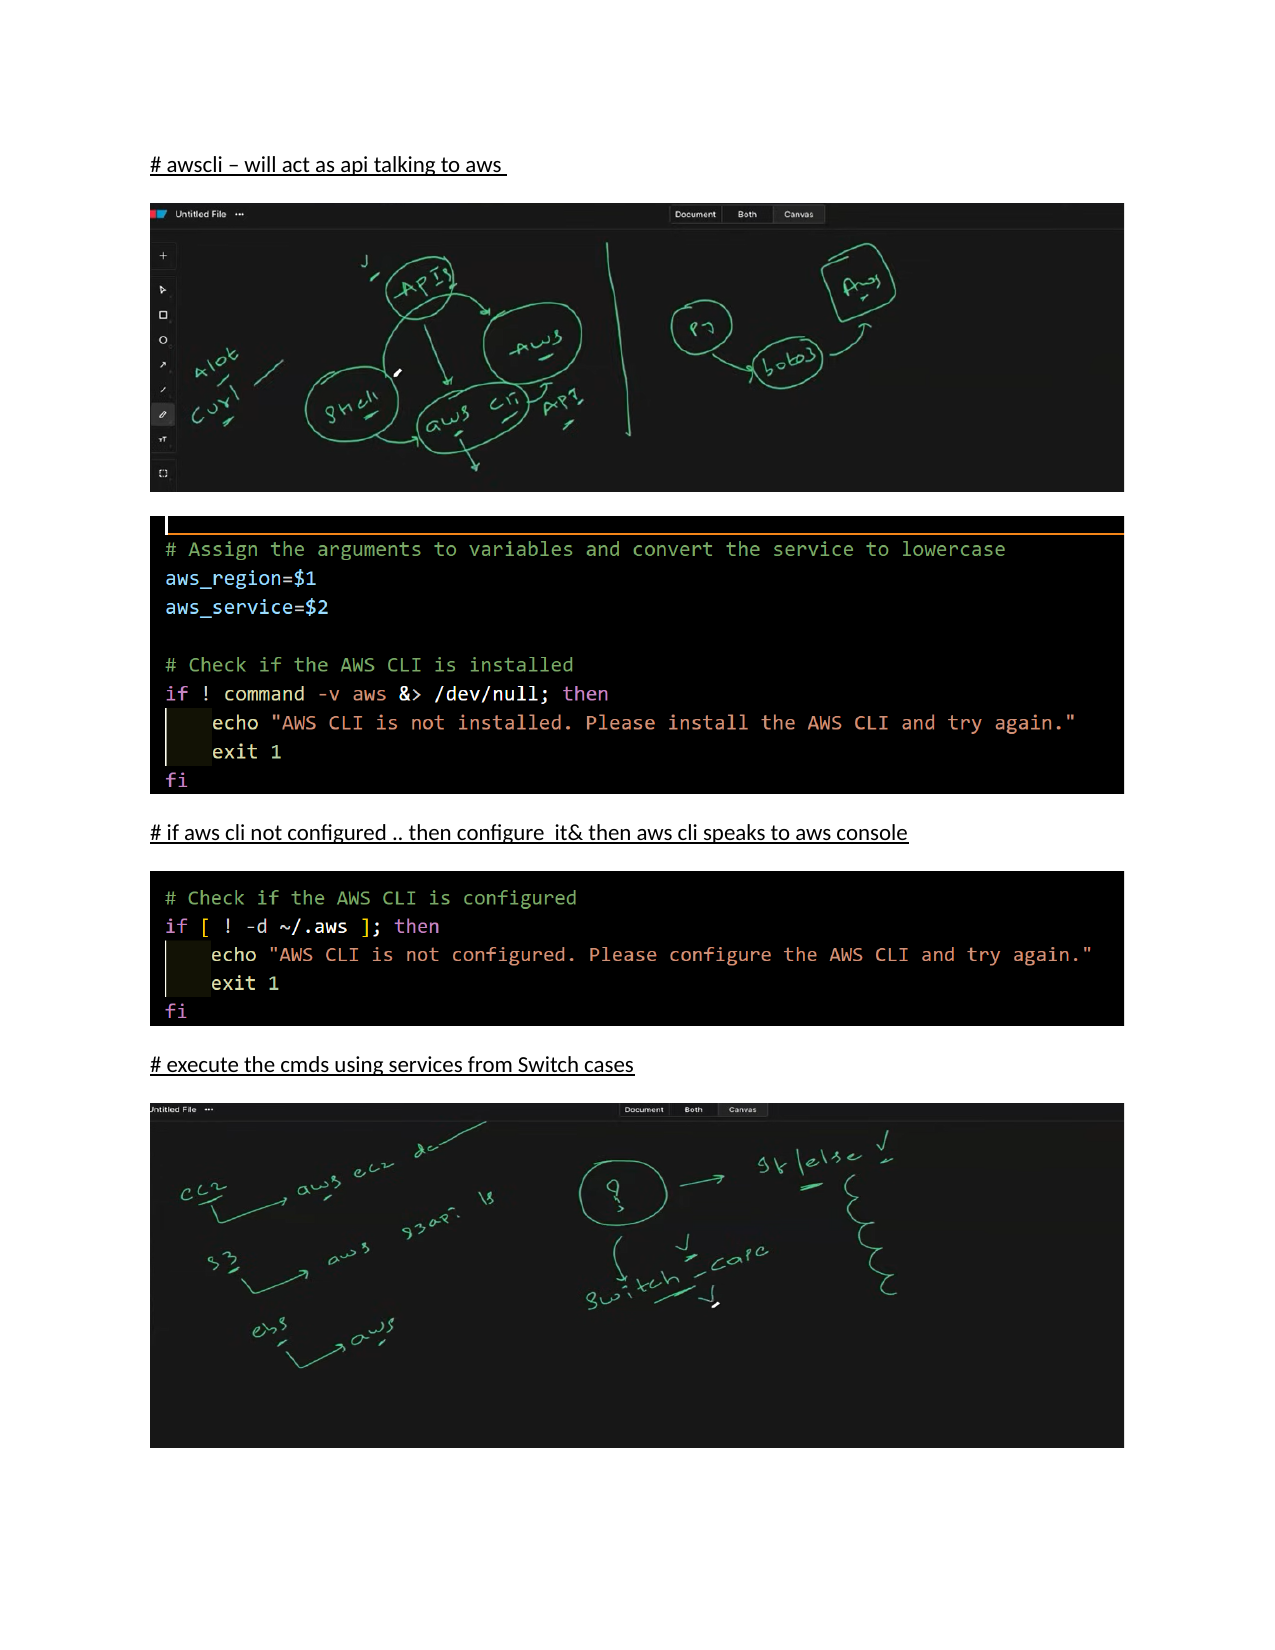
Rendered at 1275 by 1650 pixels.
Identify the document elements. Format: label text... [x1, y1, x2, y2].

text # if aws cli not configured .. then configure it& then aws cli speaks to aws console [150, 818, 1125, 846]
picture [150, 1103, 1125, 1448]
picture [150, 516, 1125, 794]
text # awscli – will act as api talking to aws [150, 150, 1125, 178]
picture [150, 203, 1125, 492]
text # execute the cmds using services from Switch cases [150, 1050, 1125, 1078]
picture [150, 871, 1125, 1026]
